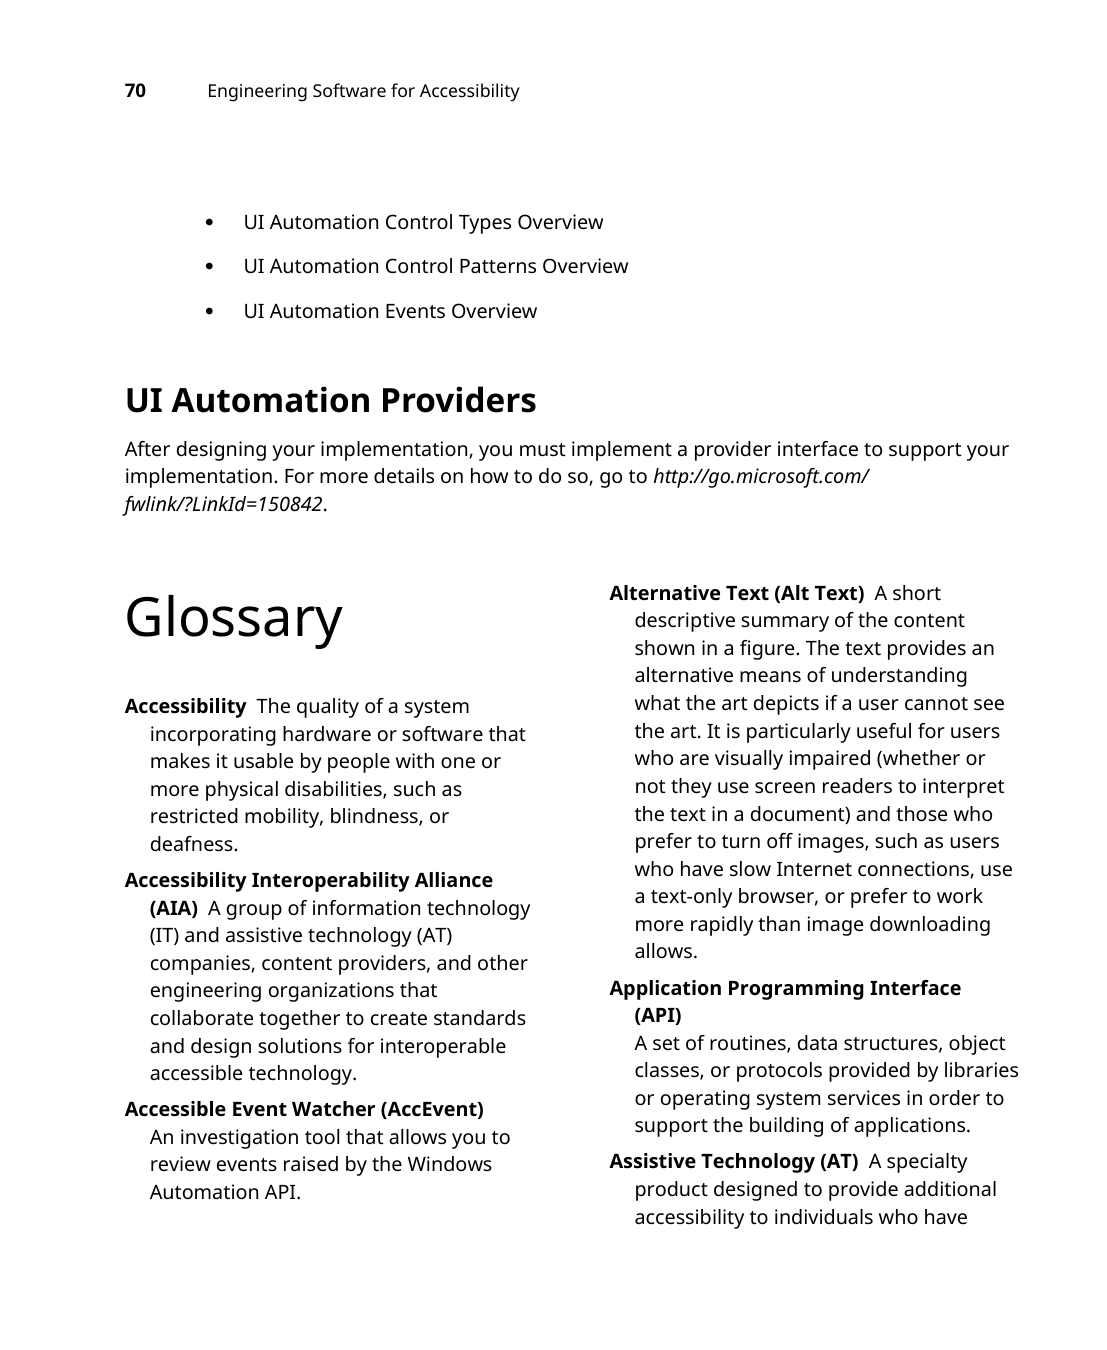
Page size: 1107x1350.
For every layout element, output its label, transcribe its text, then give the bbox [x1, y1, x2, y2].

text Accessible Event Watcher (AccEvent) An investigation tool that allows you to review events raised by the Windows Automation API. [124, 1095, 534, 1205]
list UI Automation Control Patterns Overview [206, 252, 1019, 280]
text Application Programming Interface (API) A set of routines, data structures, object classes, or protocols provided by libraries or operating system services in order to support the building of applications. [609, 973, 1019, 1139]
subtitle UI Automation Providers [124, 382, 1019, 420]
list UI Automation Control Types Overview [206, 208, 1019, 235]
list UI Automation Events Overview [206, 296, 1019, 324]
title Glossary [124, 578, 534, 652]
text After designing your implementation, you must implement a provider interface to support your implementation. For more details on how to do so, go to http://go.microsoft.com/ fwlink/?LinkId=150842. [124, 434, 1019, 517]
text Accessibility Interoperability Alliance (AIA) A group of information technology (IT) and assistive technology (AT) companies, content providers, and other engineering organizations that collaborate together to create standards and design solutions for interoperable accessible technology. [124, 866, 534, 1086]
text Accessibility The quality of a system incorporating hardware or software that makes it usable by people with one or more physical disabilities, such as restricted mobility, blindness, or deafness. [124, 692, 534, 857]
text Alternative Text (Alt Text) A short descriptive summary of the content shown in a figure. The text provides an alternative means of understanding what the art depicts if a user cannot see the art. It is particularly useful for users who are visually impaired (whether or not they use screen readers to interpret the text in a document) and those who prefer to turn off images, such as users who have slow Internet connections, use a text-only browser, or prefer to work more rapidly than image downloading allows. [609, 578, 1019, 965]
